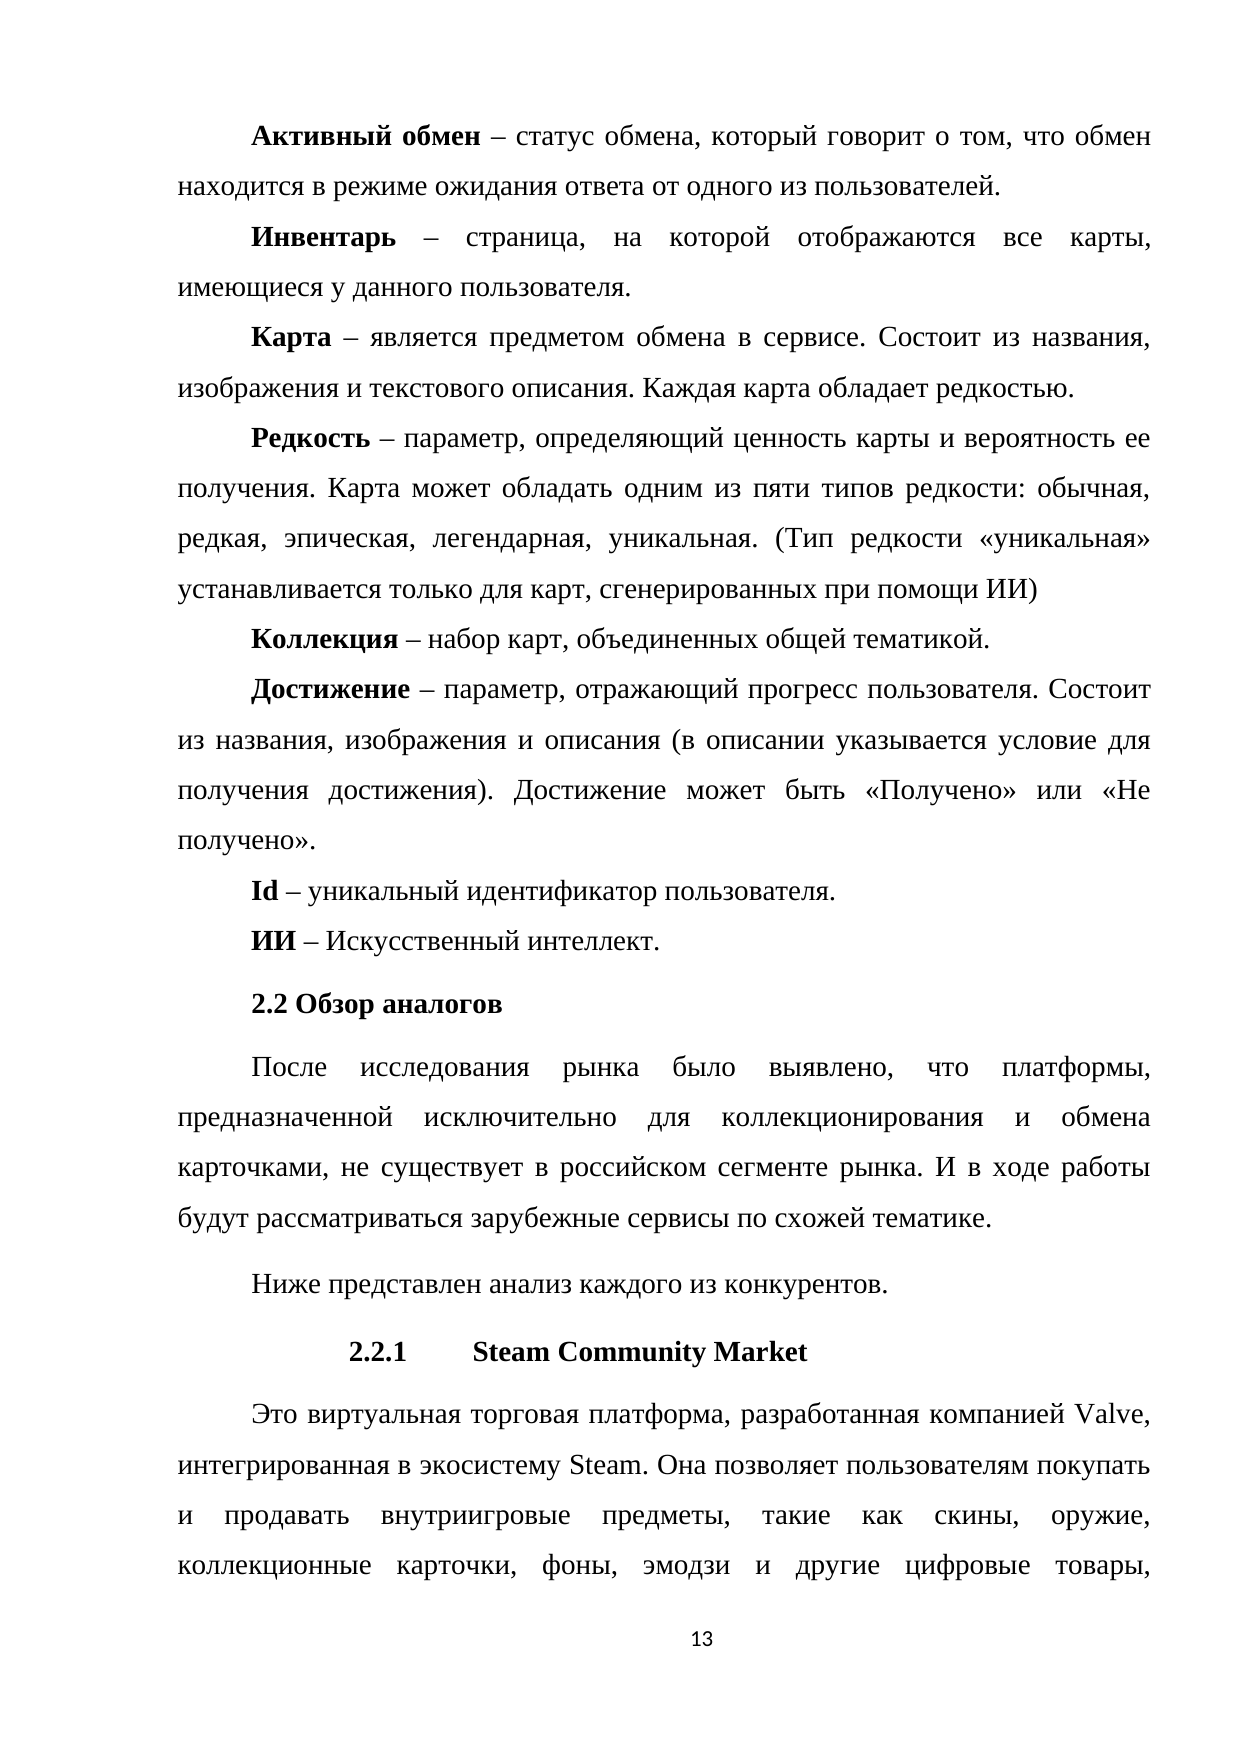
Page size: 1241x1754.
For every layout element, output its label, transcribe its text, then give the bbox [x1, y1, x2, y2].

text Инвентарь – страница, на которой отображаются все карты, имеющиеся у данного пользователя. [177, 219, 1152, 303]
text После исследования рынка было выявлено, что платформы, предназначенной исключительно для коллекционирования и обмена карточками, не существует в российском сегменте рынка. И в ходе работы будут рассматриваться зарубежные сервисы по схожей тематике. [177, 1049, 1152, 1233]
text Редкость – параметр, определяющий ценность карты и вероятность ее получения. Карта может обладать одним из пяти типов редкости: обычная, редкая, эпическая, легендарная, уникальная. (Тип редкости «уникальная» устанавливается только для карт, сгенерированных при помощи ИИ) [177, 420, 1152, 604]
text Карта – является предметом обмена в сервисе. Состоит из названия, изображения и текстового описания. Каждая карта обладает редкостью. [177, 319, 1152, 403]
text Steam Community Market [275, 1334, 1152, 1367]
text Активный обмен – статус обмена, который говорит о том, что обмен находится в режиме ожидания ответа от одного из пользователей. [177, 118, 1152, 202]
text ИИ – Искусственный интеллект. [177, 923, 1152, 957]
text Коллекция – набор карт, объединенных общей тематикой. [177, 621, 1152, 655]
text Достижение – параметр, отражающий прогресс пользователя. Состоит из названия, изображения и описания (в описании указывается условие для получения достижения). Достижение может быть «Получено» или «Не получено». [177, 672, 1152, 856]
text Id – уникальный идентификатор пользователя. [177, 873, 1152, 906]
text Ниже представлен анализ каждого из конкурентов. [177, 1267, 1152, 1300]
text Обзор аналогов [251, 986, 1152, 1019]
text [177, 1396, 1152, 1581]
